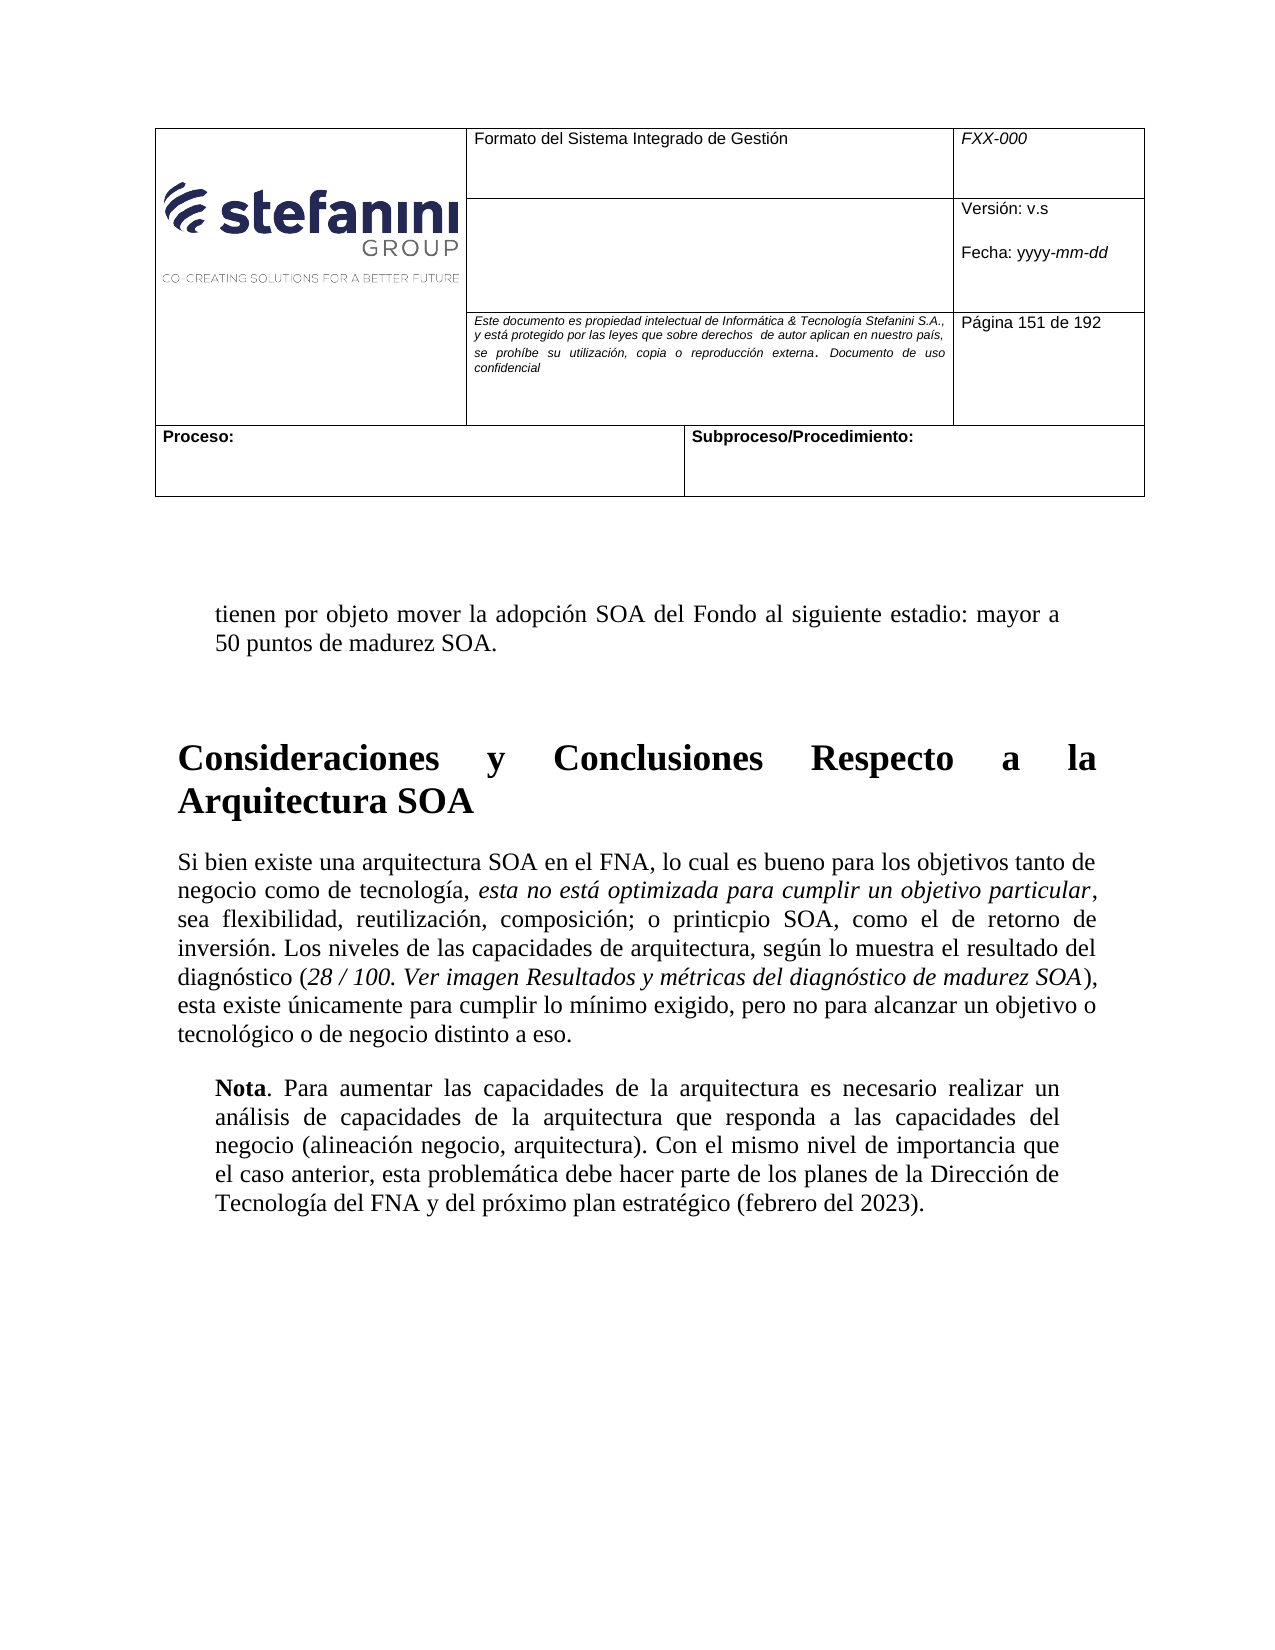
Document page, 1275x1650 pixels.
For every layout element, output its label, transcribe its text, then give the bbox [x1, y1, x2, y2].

text Nota. Para aumentar las capacidades de la arquitectura es necesario realizar un análisis de capacidades de la arquitectura que responda a las capacidades del negocio (alineación negocio, arquitectura). Con el mismo nivel de importancia que el caso anterior, esta problemática debe hacer parte de los planes de la Dirección de Tecnología del FNA y del próximo plan estratégico (febrero del 2023). [215, 1073, 1060, 1217]
text Si bien existe una arquitectura SOA en el FNA, lo cual es bueno para los objetivos tanto de negocio como de tecnología, esta no está optimizada para cumplir un objetivo particular, sea flexibilidad, reutilización, composición; o printicpio SOA, como el de retorno de inversión. Los niveles de las capacidades de arquitectura, según lo muestra el resultado del diagnóstico (28 / 100. Ver imagen Resultados y métricas del diagnóstico de madurez SOA), esta existe únicamente para cumplir lo mínimo exigido, pero no para alcanzar un objetivo o tecnológico o de negocio distinto a eso. [177, 847, 1098, 1048]
subtitle Consideraciones y Conclusiones Respecto a la Arquitectura SOA [177, 736, 1098, 822]
text Nota. El futuro gobierno SOA, en conjunto con el plan de la Dirección de Tecnología del FNA y el próximo plan estratégico (febrero del 2023) debe procurar la ejecución y los recursos necesarios para la realización de estas iteraciones que tienen por objeto mover la adopción SOA del Fondo al siguiente estadio: mayor a 50 puntos de madurez SOA. [215, 599, 1060, 657]
picture [162, 182, 460, 286]
